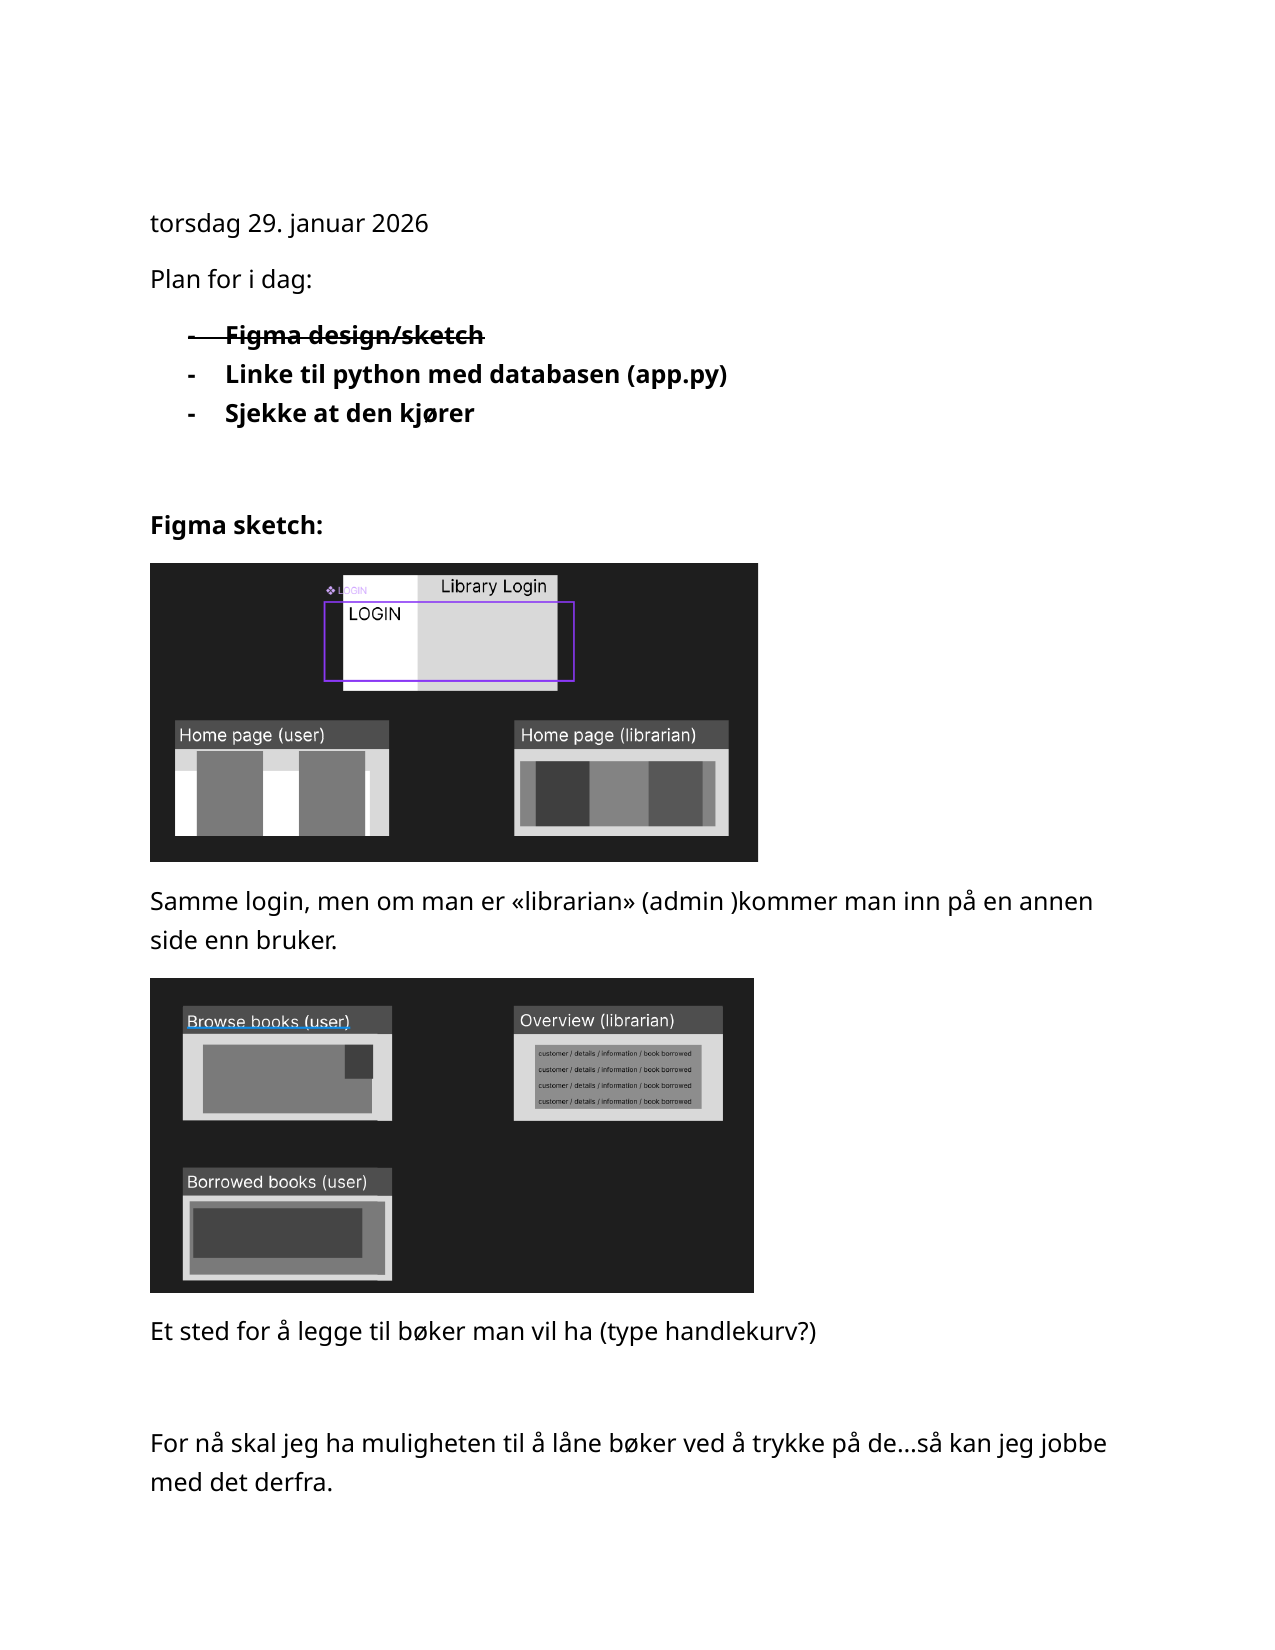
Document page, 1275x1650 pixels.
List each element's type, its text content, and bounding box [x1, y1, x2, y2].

text Samme login, men om man er «librarian» (admin )kommer man inn på en annen side enn bruker. [150, 883, 1125, 956]
text Figma sketch: [150, 507, 1125, 542]
picture [150, 978, 754, 1293]
text Et sted for å legge til bøker man vil ha (type handlekurv?) [150, 1314, 1125, 1348]
text Plan for i dag: [150, 262, 1125, 296]
text torsdag 29. januar 2026 [150, 206, 1125, 240]
list Sjekke at den kjører [187, 396, 1125, 430]
list Figma design/sketch [187, 317, 1125, 352]
text For nå skal jeg ha muligheten til å låne bøker ved å trykke på de…så kan jeg jobbe med det derfra. [150, 1426, 1125, 1499]
list Linke til python med databasen (app.py) [187, 357, 1125, 391]
picture [150, 563, 759, 862]
